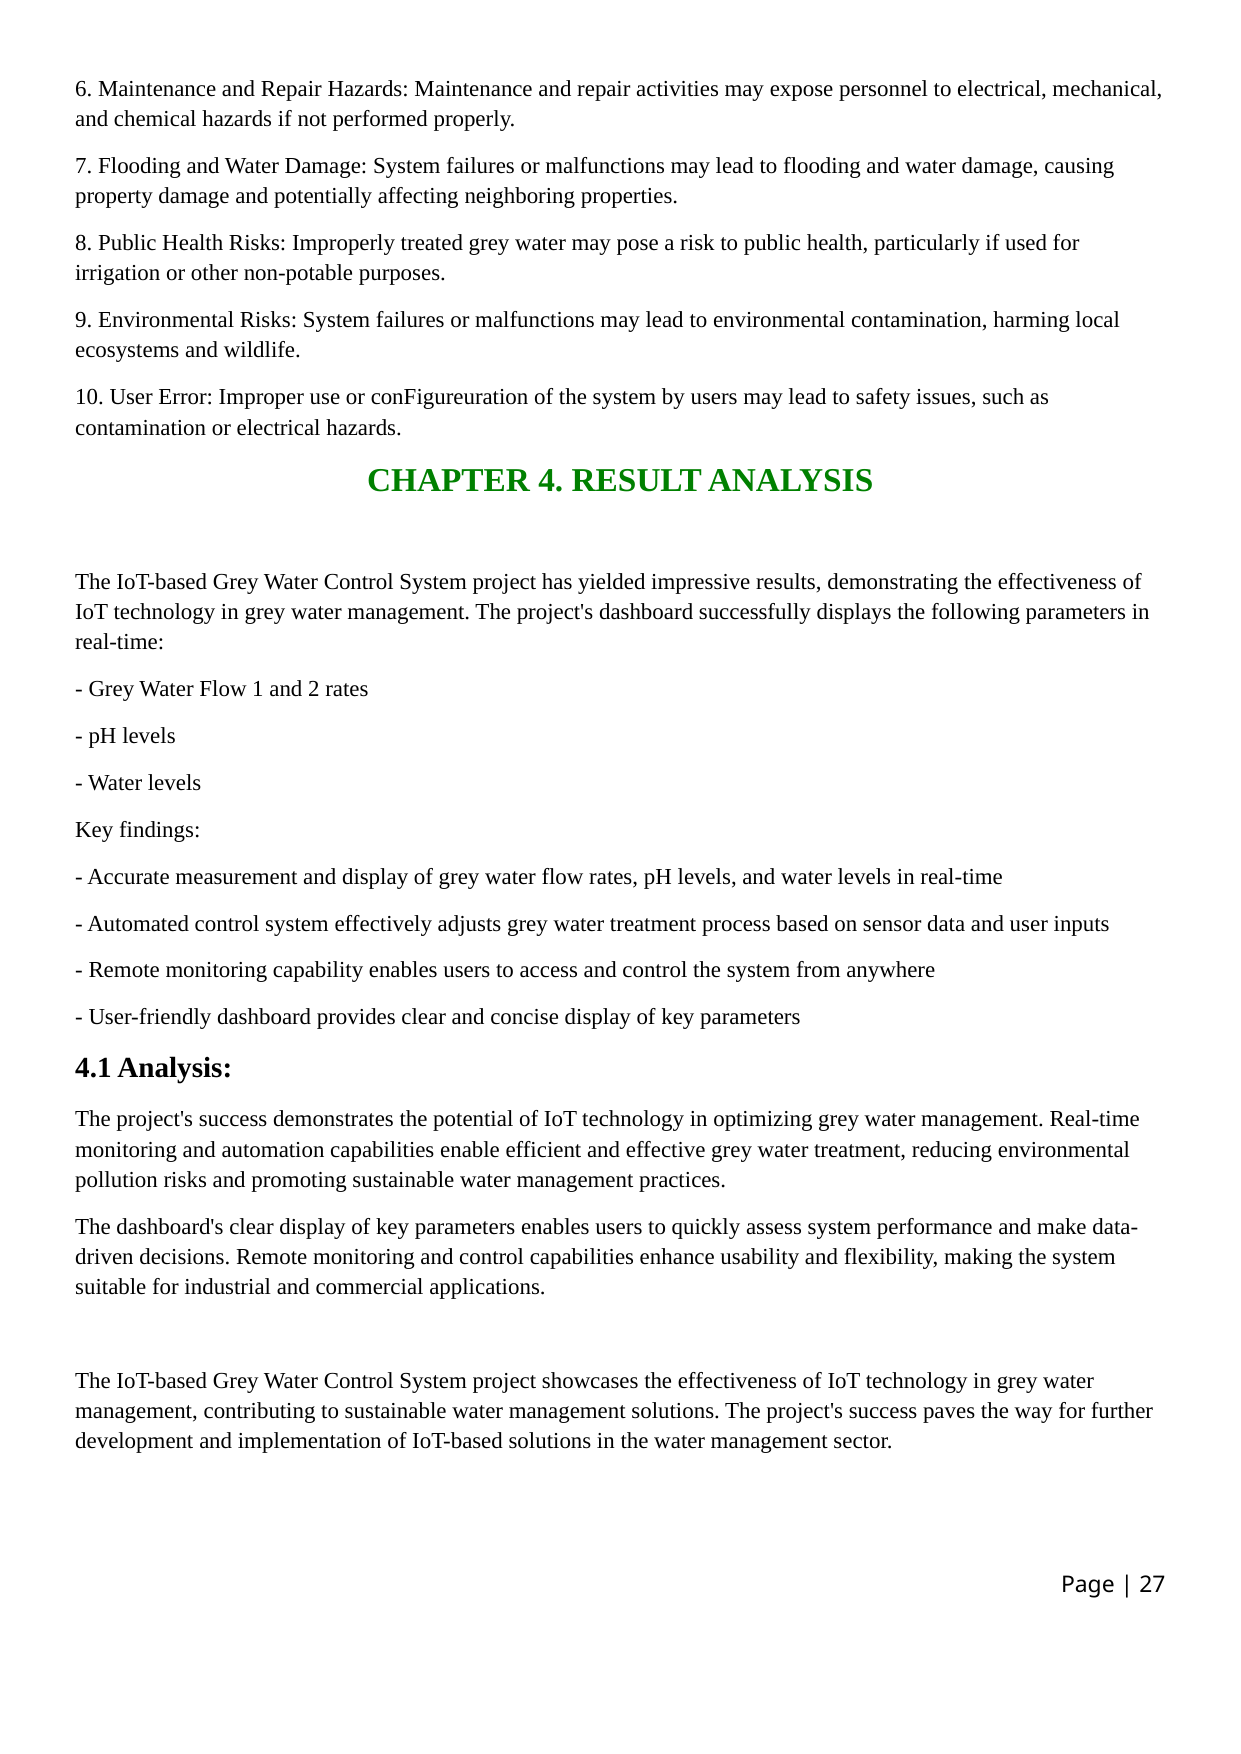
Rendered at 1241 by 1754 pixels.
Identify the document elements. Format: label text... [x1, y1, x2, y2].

text CHAPTER 4. RESULT ANALYSIS [75, 460, 1165, 499]
text 10. User Error: Improper use or conFigureuration of the system by users may lead to safety issues, such as contamination or electrical hazards. [75, 383, 1165, 440]
text 6. Maintenance and Repair Hazards: Maintenance and repair activities may expose personnel to electrical, mechanical, and chemical hazards if not performed properly. [75, 75, 1165, 132]
text - Remote monitoring capability enables users to access and control the system from anywhere [75, 957, 1165, 983]
text 9. Environmental Risks: System failures or malfunctions may lead to environmental contamination, harming local ecosystems and wildlife. [75, 306, 1165, 363]
text 4.1 Analysis: [75, 1050, 1165, 1084]
text - pH levels [75, 722, 1165, 748]
text Key findings: [75, 816, 1165, 842]
text The IoT-based Grey Water Control System project showcases the effectiveness of IoT technology in grey water management, contributing to sustainable water management solutions. The project's success paves the way for further development and implementation of IoT-based solutions in the water management sector. [75, 1367, 1165, 1454]
text The project's success demonstrates the potential of IoT technology in optimizing grey water management. Real-time monitoring and automation capabilities enable efficient and effective grey water treatment, reducing environmental pollution risks and promoting sustainable water management practices. [75, 1106, 1165, 1192]
text The dashboard's clear display of key parameters enables users to quickly assess system performance and make data-driven decisions. Remote monitoring and control capabilities enhance usability and flexibility, making the system suitable for industrial and commercial applications. [75, 1213, 1165, 1299]
text - Water levels [75, 769, 1165, 795]
text - User-friendly dashboard provides clear and concise display of key parameters [75, 1003, 1165, 1030]
text - Automated control system effectively adjusts grey water treatment process based on sensor data and user inputs [75, 910, 1165, 936]
text The IoT-based Grey Water Control System project has yielded impressive results, demonstrating the effectiveness of IoT technology in grey water management. The project's dashboard successfully displays the following parameters in real-time: [75, 568, 1165, 655]
text - Accurate measurement and display of grey water flow rates, pH levels, and water levels in real-time [75, 863, 1165, 889]
text - Grey Water Flow 1 and 2 rates [75, 675, 1165, 702]
text 8. Public Health Risks: Improperly treated grey water may pose a risk to public health, particularly if used for irrigation or other non-potable purposes. [75, 229, 1165, 286]
text 7. Flooding and Water Damage: System failures or malfunctions may lead to flooding and water damage, causing property damage and potentially affecting neighboring properties. [75, 152, 1165, 209]
